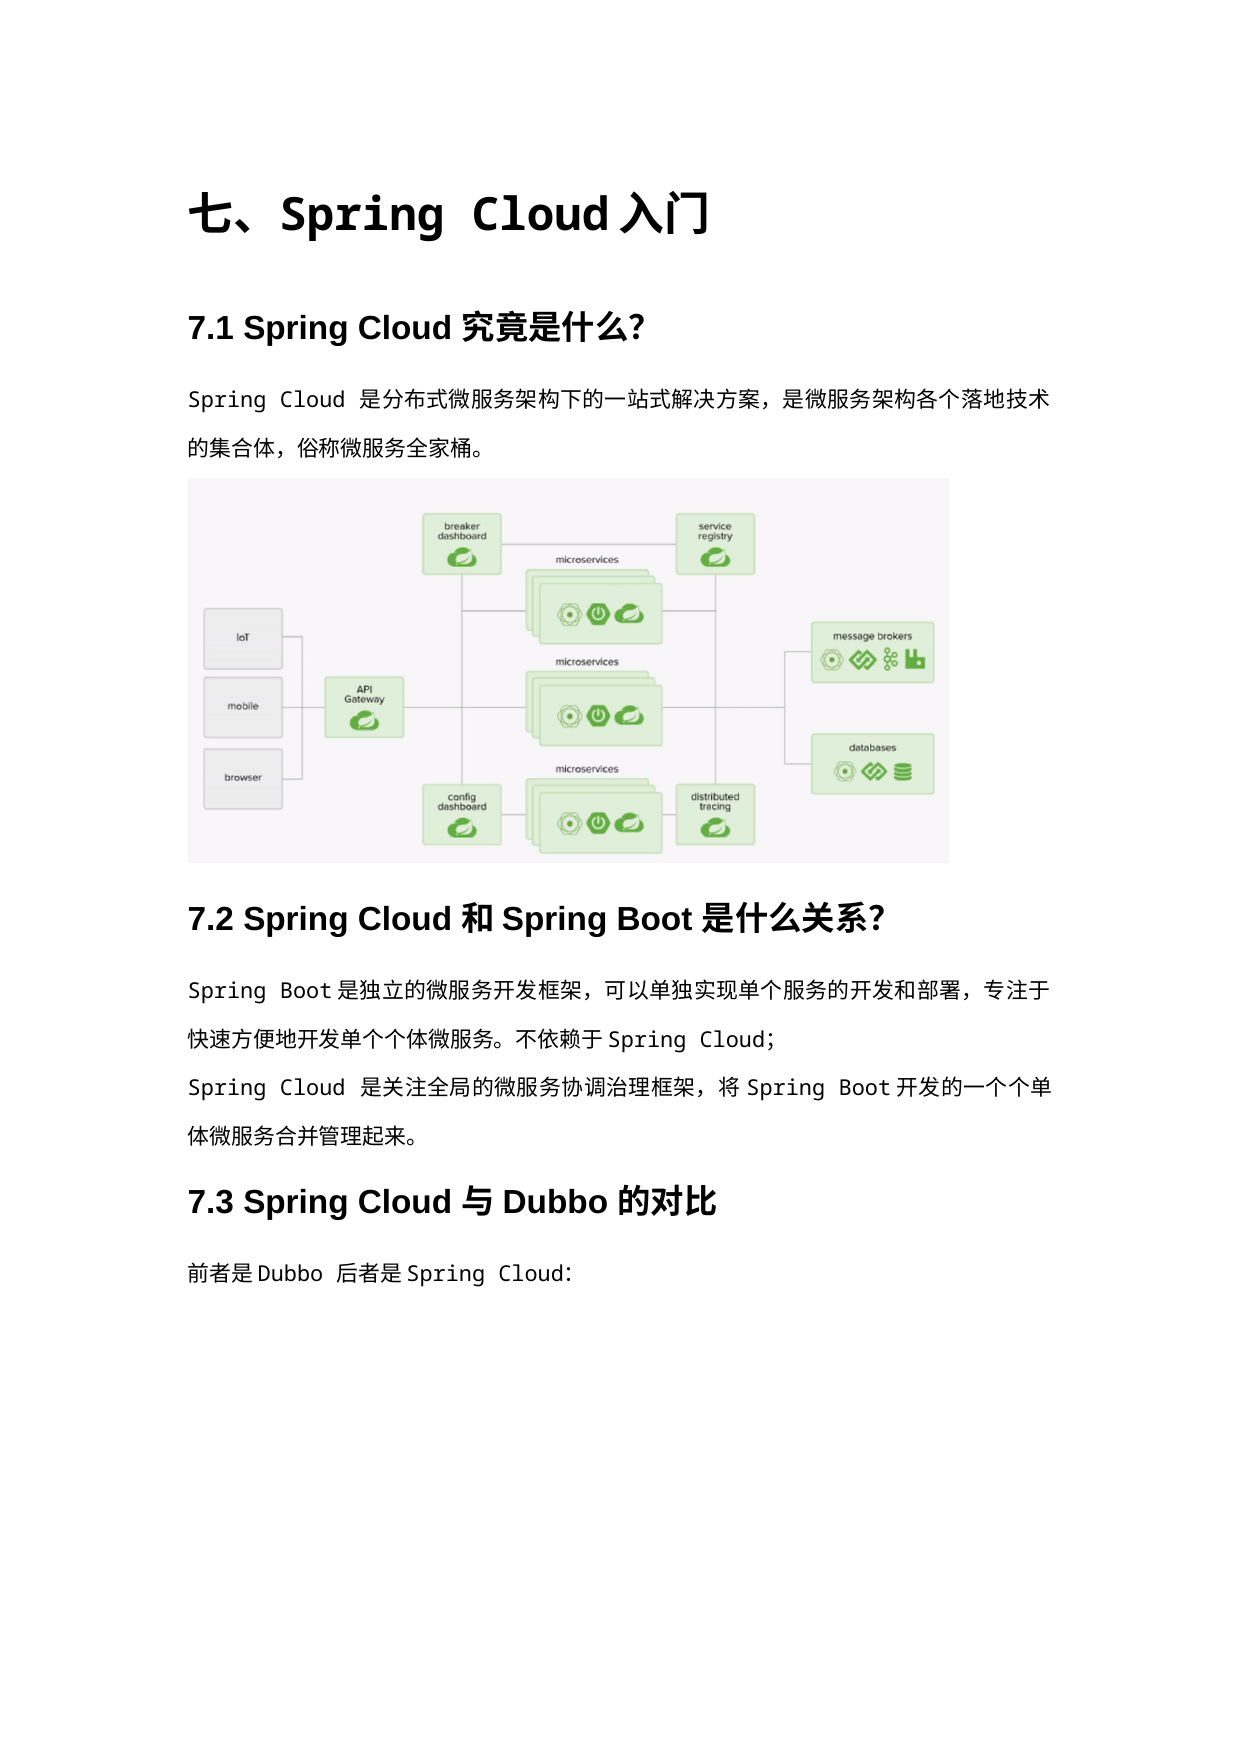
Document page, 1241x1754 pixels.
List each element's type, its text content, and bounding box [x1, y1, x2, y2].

subtitle 7.1 Spring Cloud 究竟是什么？ [187, 293, 1053, 358]
picture [187, 478, 949, 863]
text Spring Cloud 是关注全局的微服务协调治理框架，将Spring Boot开发的一个个单体微服务合并管理起来。 [187, 1070, 1053, 1151]
text 前者是Dubbo 后者是Spring Cloud： [187, 1256, 1053, 1288]
subtitle 七、Spring Cloud入门 [187, 162, 1053, 259]
text Spring Boot是独立的微服务开发框架，可以单独实现单个服务的开发和部署，专注于快速方便地开发单个个体微服务。不依赖于Spring Cloud； [187, 973, 1053, 1054]
subtitle 7.2 Spring Cloud 和Spring Boot 是什么关系？ [187, 884, 1053, 949]
subtitle 7.3 Spring Cloud 与 Dubbo 的对比 [187, 1167, 1053, 1232]
list Spring Cloud 是分布式微服务架构下的一站式解决方案，是微服务架构各个落地技术的集合体，俗称微服务全家桶。 [187, 382, 1053, 463]
